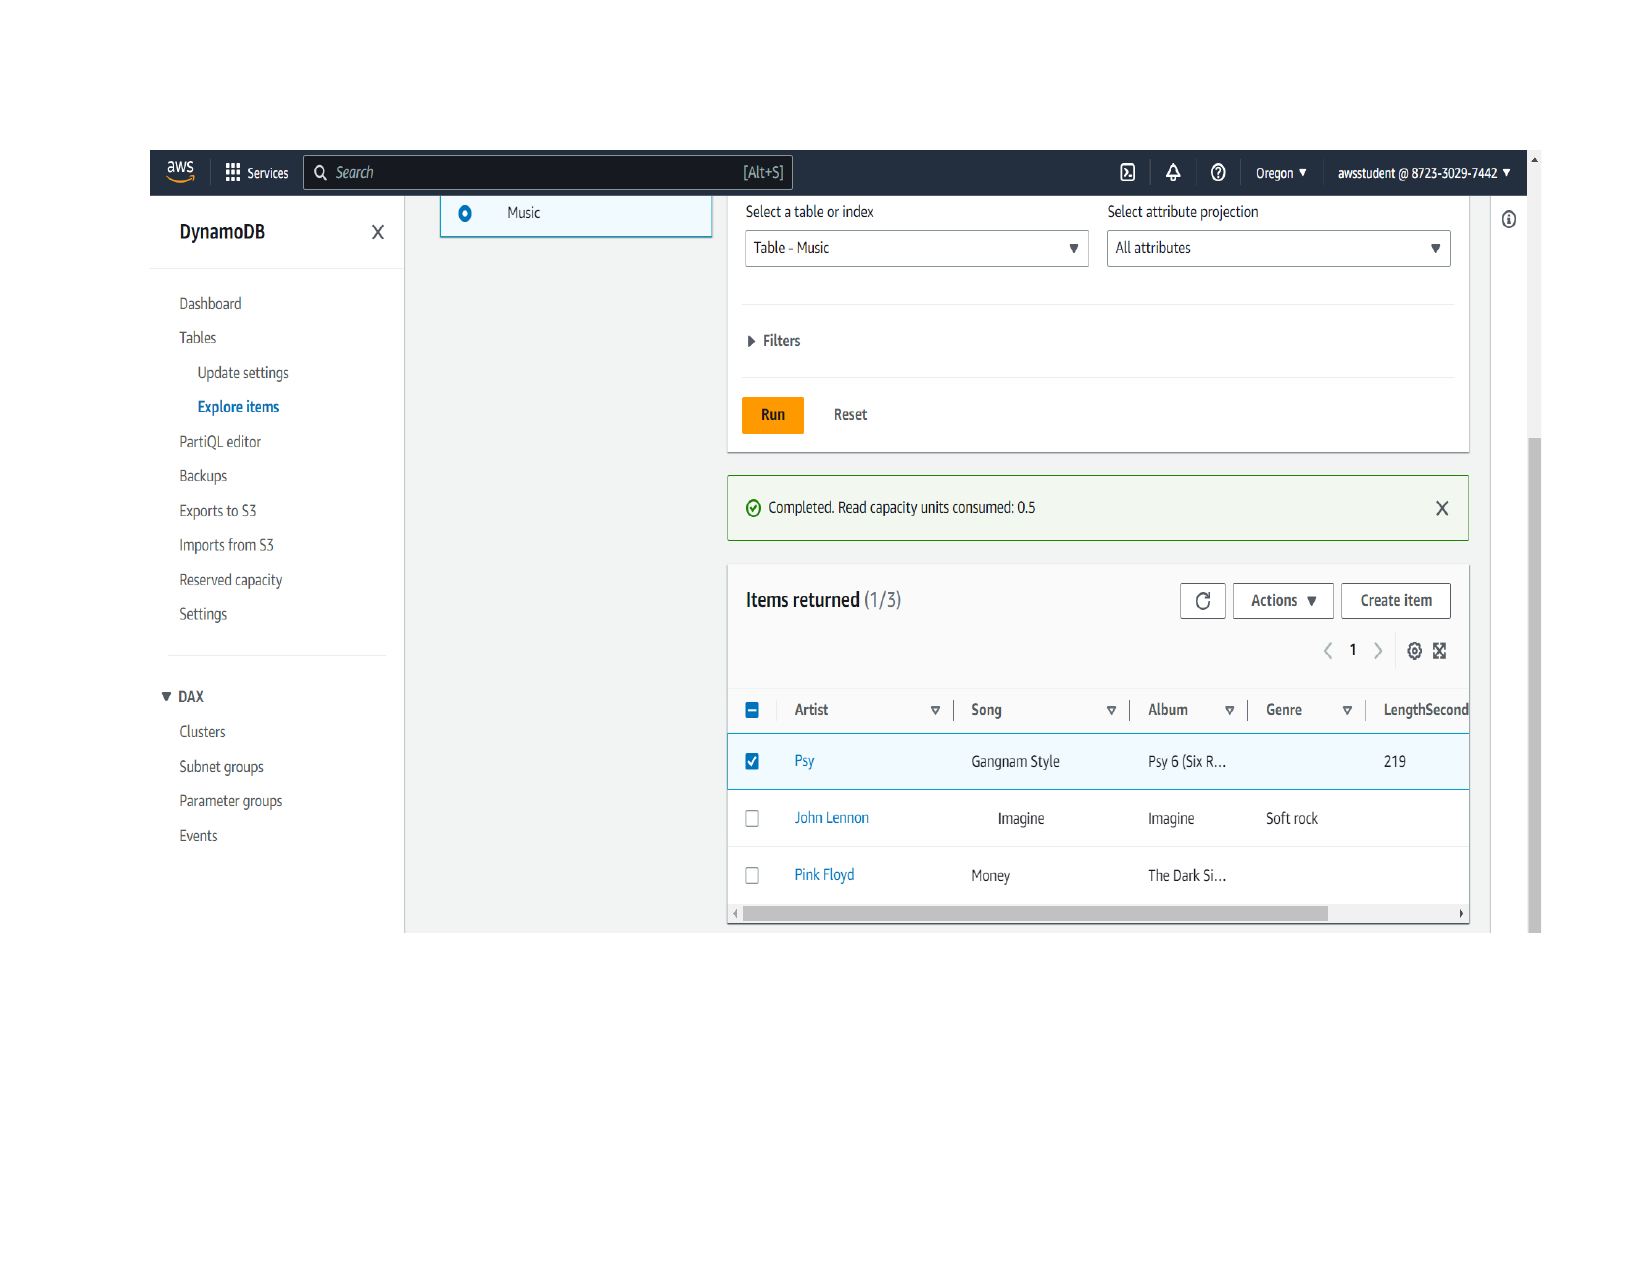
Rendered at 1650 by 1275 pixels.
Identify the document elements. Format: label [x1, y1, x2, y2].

picture [150, 150, 1542, 933]
